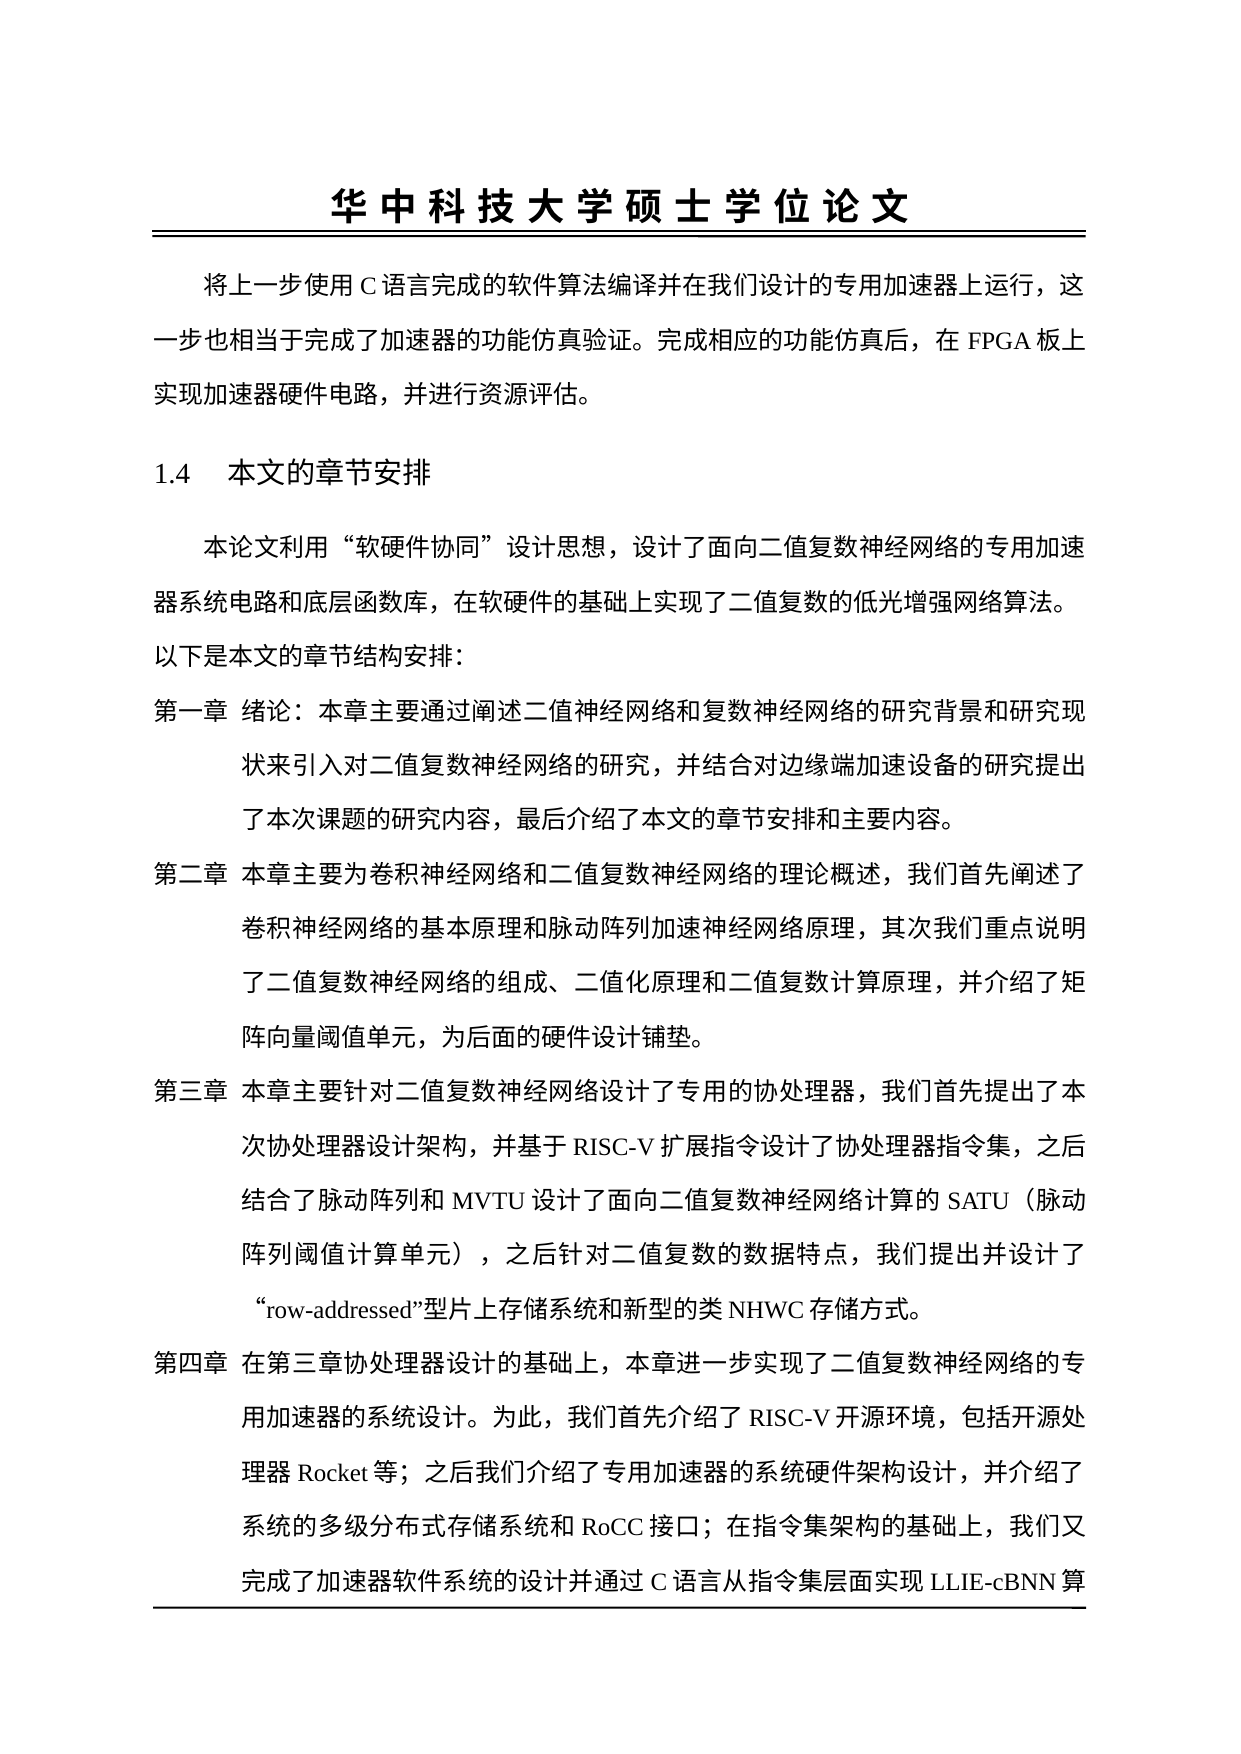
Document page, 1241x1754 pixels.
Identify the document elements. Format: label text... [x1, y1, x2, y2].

text 本论文利用“软硬件协同”设计思想，设计了面向二值复数神经网络的专用加速器系统电路和底层函数库，在软硬件的基础上实现了二值复数的低光增强网络算法。 [153, 528, 1087, 618]
list 本章主要为卷积神经网络和二值复数神经网络的理论概述，我们首先阐述了卷积神经网络的基本原理和脉动阵列加速神经网络原理，其次我们重点说明了二值复数神经网络的组成、二值化原理和二值复数计算原理，并介绍了矩阵向量阈值单元，为后面的硬件设计铺垫。 [153, 854, 1087, 1053]
subtitle 本文的章节安排 [153, 450, 1087, 492]
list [153, 1343, 1087, 1597]
list 绪论：本章主要通过阐述二值神经网络和复数神经网络的研究背景和研究现状来引入对二值复数神经网络的研究，并结合对边缘端加速设备的研究提出了本次课题的研究内容，最后介绍了本文的章节安排和主要内容。 [153, 691, 1087, 836]
text 将上一步使用C语言完成的软件算法编译并在我们设计的专用加速器上运行，这一步也相当于完成了加速器的功能仿真验证。完成相应的功能仿真后，在FPGA板上实现加速器硬件电路，并进行资源评估。 [153, 266, 1087, 411]
text 以下是本文的章节结构安排： [153, 637, 1087, 673]
list 本章主要针对二值复数神经网络设计了专用的协处理器，我们首先提出了本次协处理器设计架构，并基于RISC-V扩展指令设计了协处理器指令集，之后结合了脉动阵列和MVTU设计了面向二值复数神经网络计算的SATU（脉动阵列阈值计算单元），之后针对二值复数的数据特点，我们提出并设计了“row-addressed”型片上存储系统和新型的类NHWC存储方式。 [153, 1072, 1087, 1325]
